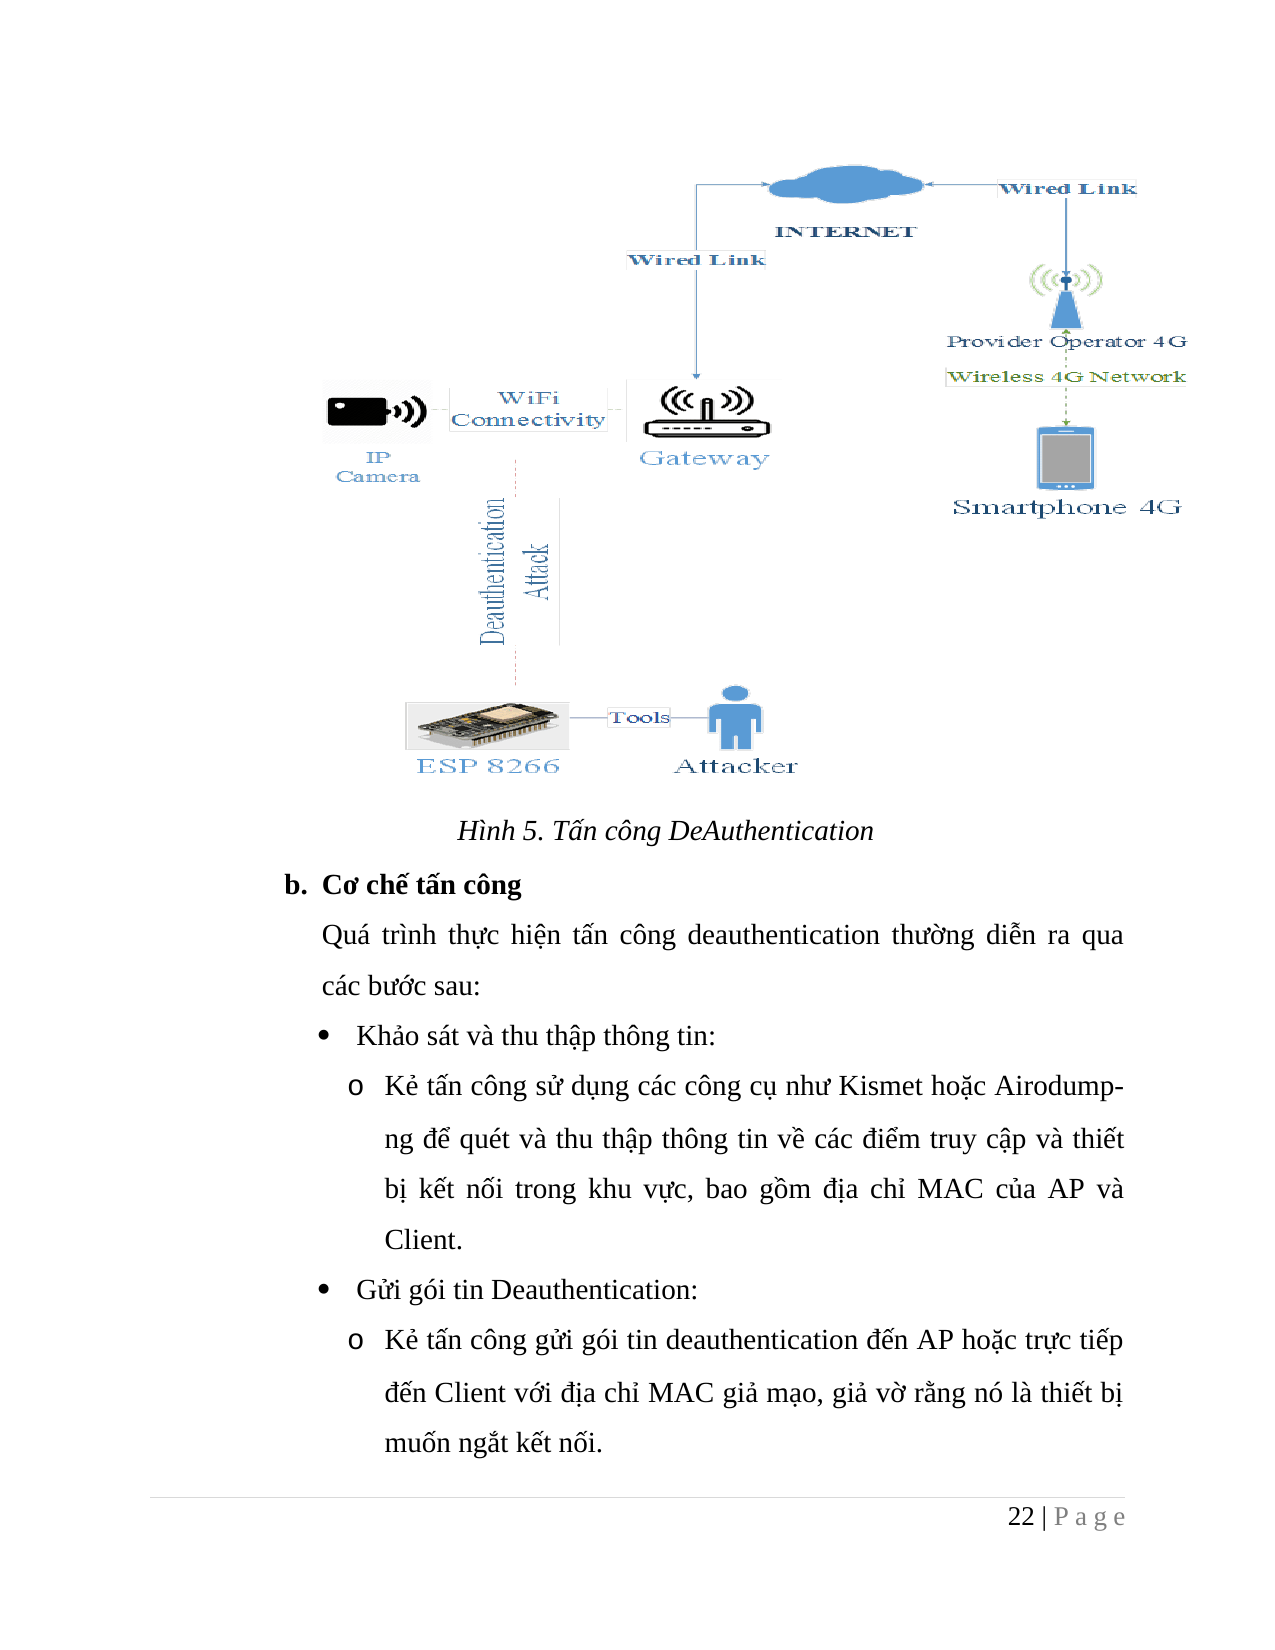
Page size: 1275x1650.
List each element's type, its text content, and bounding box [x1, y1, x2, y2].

list Gửi gói tin Deauthentication: [319, 1272, 1125, 1306]
list Kẻ tấn công sử dụng các công cụ như Kismet hoặc Airodump-ng để quét và thu thập thông tin về các điểm truy cập và thiết bị kết nối trong khu vực, bao gồm địa chỉ MAC của AP và Client. [347, 1068, 1125, 1255]
list Kẻ tấn công gửi gói tin deauthentication đến AP hoặc trực tiếp đến Client với địa chỉ MAC giả mạo, giả vờ rằng nó là thiết bị muốn ngắt kết nối. [347, 1322, 1125, 1459]
picture [321, 150, 1200, 785]
list Khảo sát và thu thập thông tin: [319, 1018, 1125, 1052]
text Hình 5. Tấn công DeAuthentication [150, 813, 1125, 846]
list Quá trình thực hiện tấn công deauthentication thường diễn ra qua các bước sau: [322, 917, 1125, 1001]
list Cơ chế tấn công [284, 867, 1125, 901]
